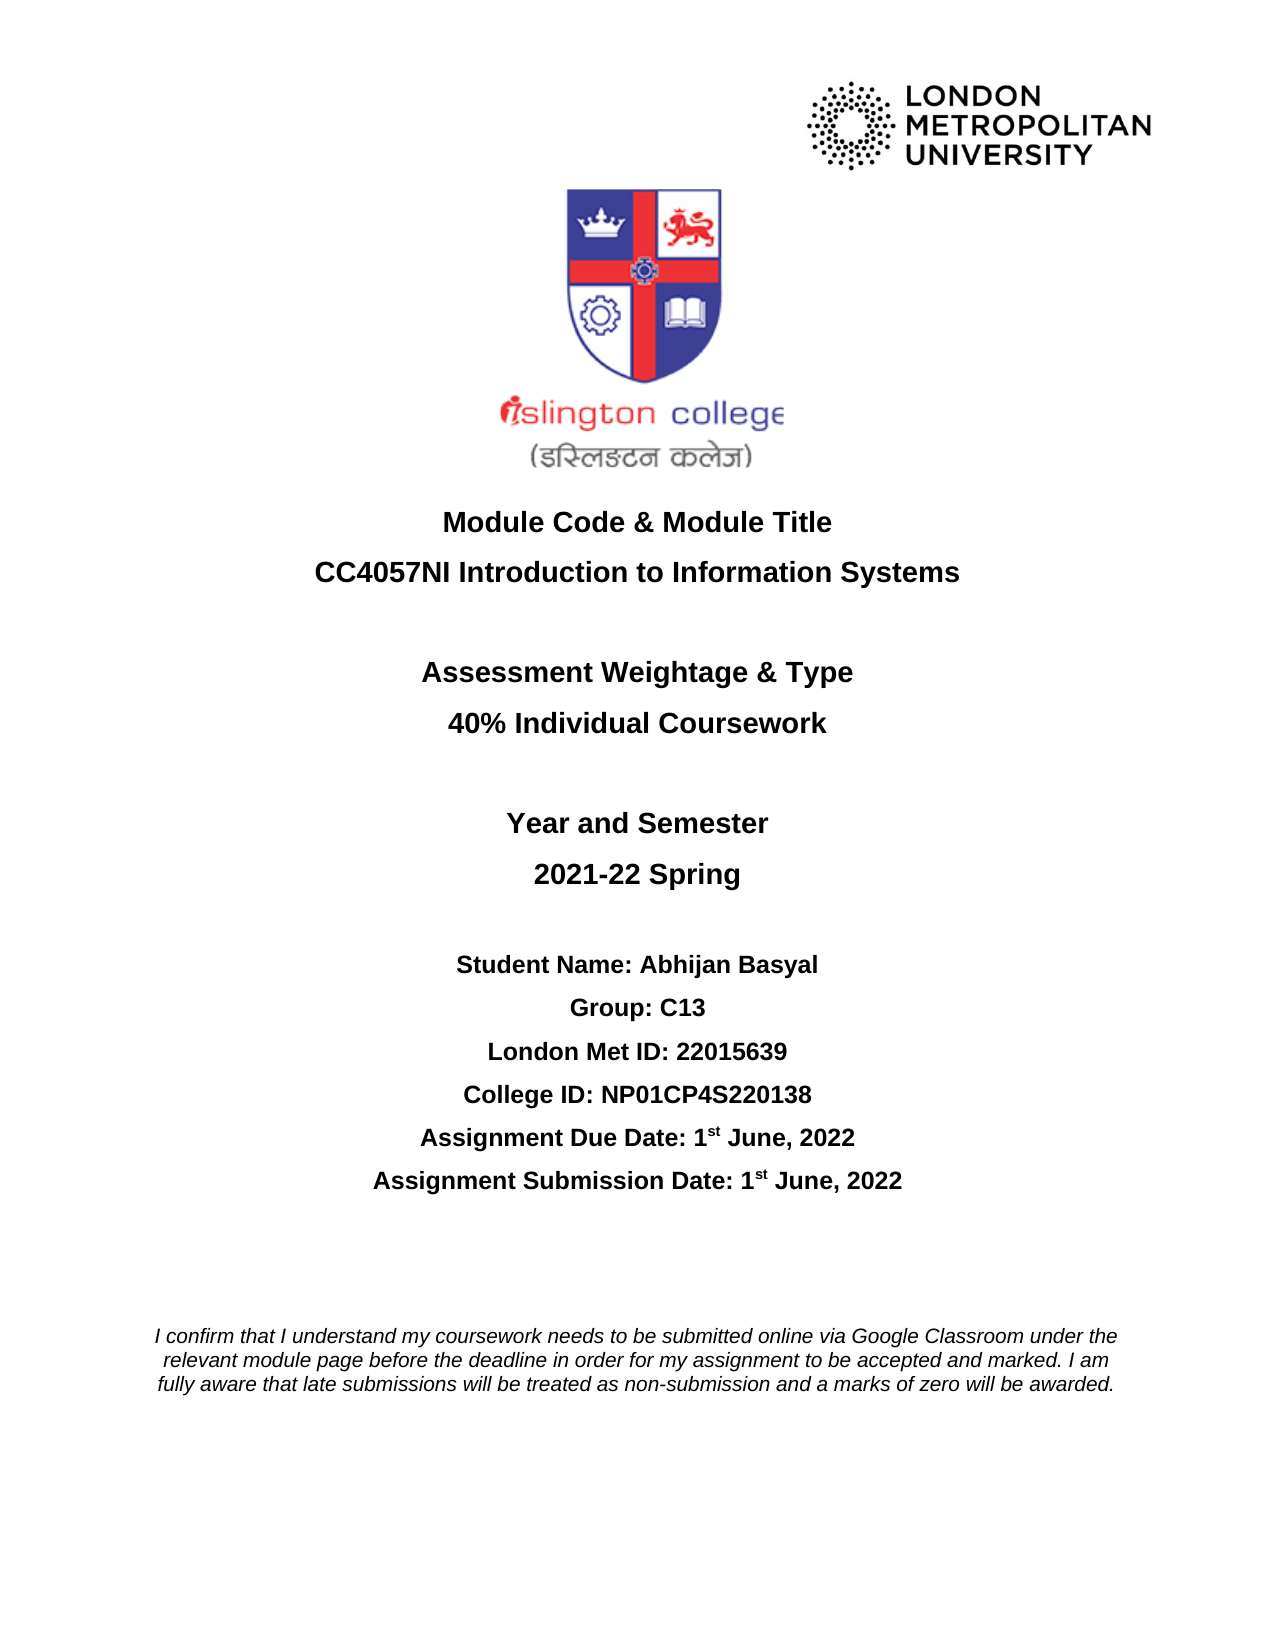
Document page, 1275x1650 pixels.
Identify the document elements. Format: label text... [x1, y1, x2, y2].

text Assessment Weightage & Type [150, 656, 1125, 689]
text College ID: NP01CP4S220138 [150, 1079, 1125, 1108]
text I confirm that I understand my coursework needs to be submitted online via Google Classroom under the relevant module page before the deadline in order for my assignment to be accepted and marked. I am fully aware that late submissions will be treated as non-submission and a marks of zero will be awarded. [150, 1324, 1125, 1396]
picture [500, 189, 784, 468]
text 2021-22 Spring [150, 857, 1125, 890]
text Module Code & Module Title [150, 504, 1125, 538]
text Assignment Submission Date: 1st June, 2022 [150, 1166, 1125, 1194]
text 40% Individual Coursework [150, 706, 1125, 739]
text London Met ID: 22015639 [150, 1036, 1125, 1065]
text CC4057NI Introduction to Information Systems [150, 555, 1125, 588]
text Group: C13 [150, 993, 1125, 1022]
picture [801, 22, 1156, 229]
text Student Name: Abhijan Basyal [150, 950, 1125, 979]
text Year and Semester [150, 806, 1125, 840]
text Assignment Due Date: 1st June, 2022 [150, 1123, 1125, 1151]
